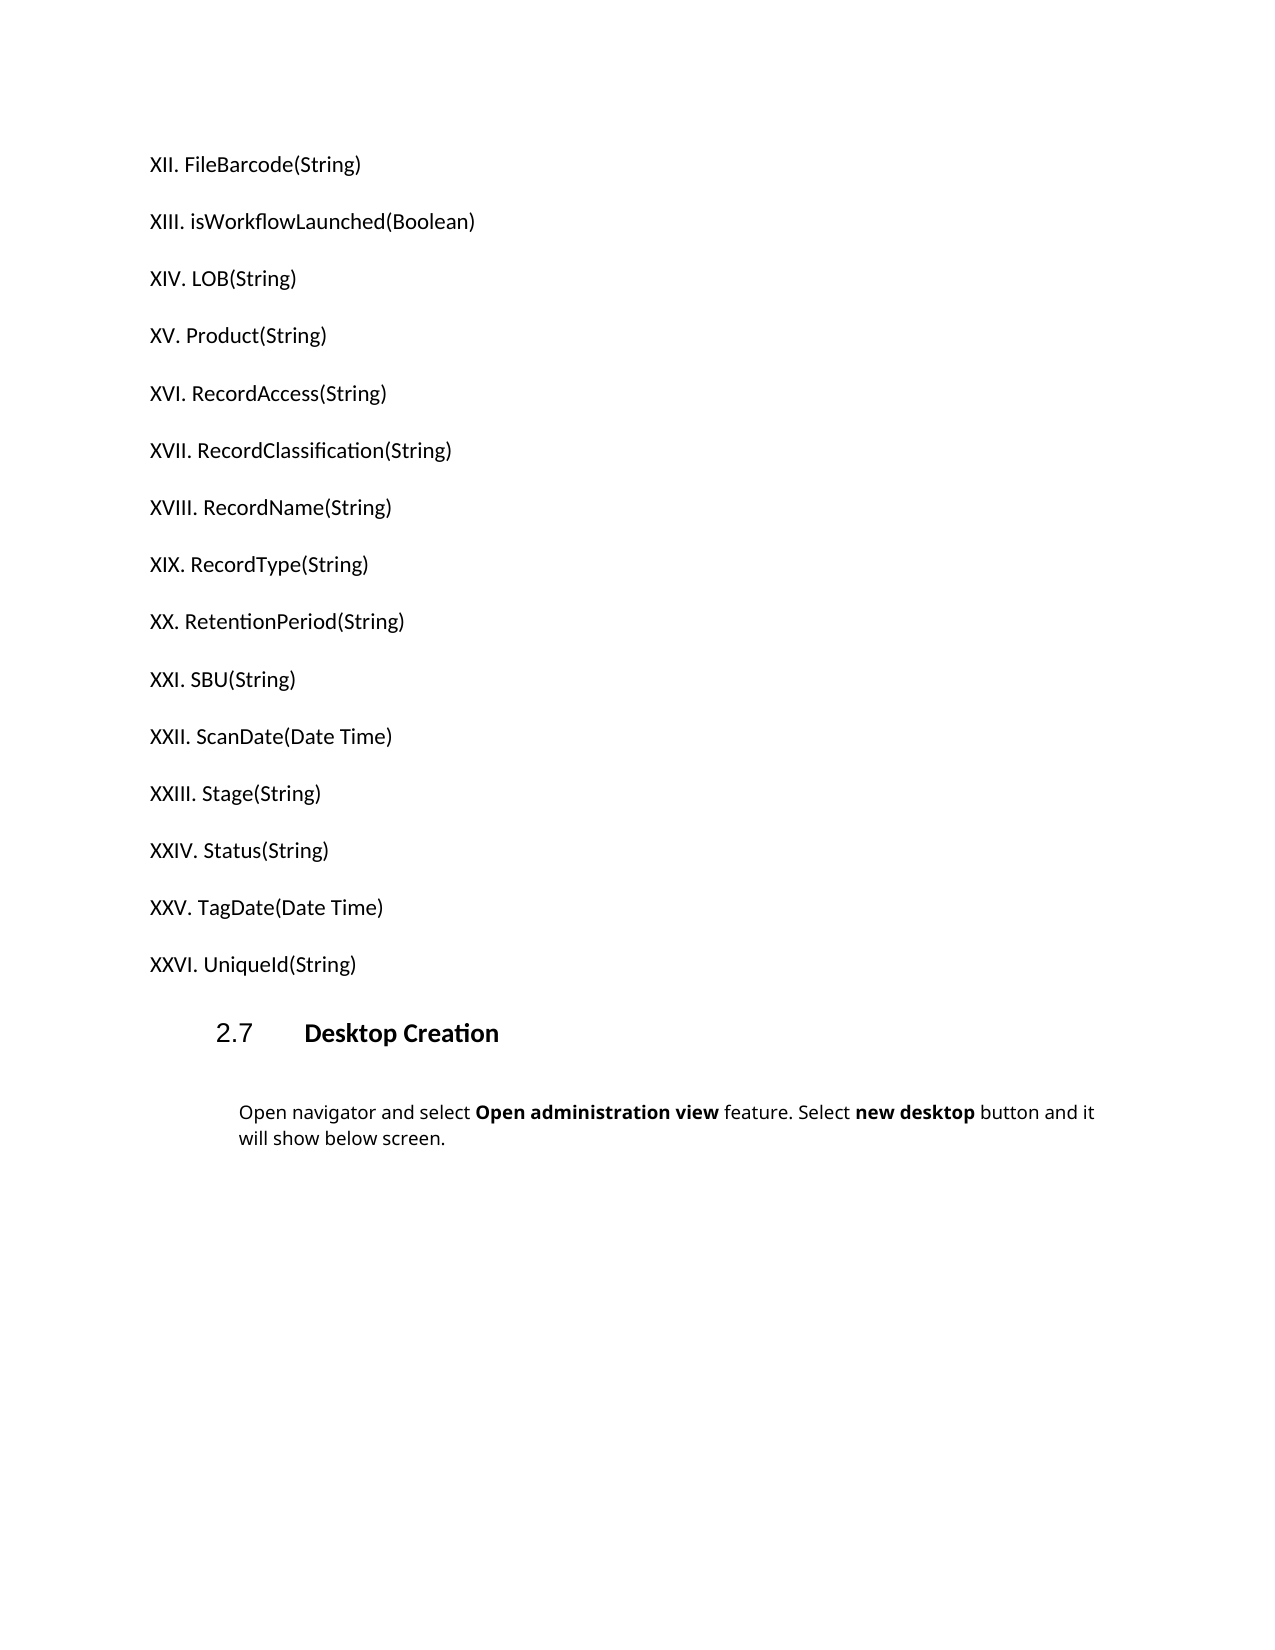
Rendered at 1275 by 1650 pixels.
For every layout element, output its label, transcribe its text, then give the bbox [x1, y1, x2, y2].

text XXI. SBU(String) [150, 665, 1125, 693]
text XX. RetentionPeriod(String) [150, 607, 1125, 636]
text XXIV. Status(String) [150, 836, 1125, 864]
text XIV. LOB(String) [150, 264, 1125, 292]
text XVI. RecordAccess(String) [150, 379, 1125, 407]
text XXV. TagDate(Date Time) [150, 893, 1125, 921]
text XVIII. RecordName(String) [150, 493, 1125, 521]
text XIX. RecordType(String) [150, 550, 1125, 578]
text XV. Product(String) [150, 322, 1125, 349]
text XXVI. UniqueId(String) [150, 951, 1125, 979]
text Open navigator and select Open administration view feature. Select new desktop button and it will show below screen. [239, 1100, 1125, 1151]
text XVII. RecordClassification(String) [150, 436, 1125, 464]
text XII. FileBarcode(String) [150, 150, 1125, 178]
subtitle Desktop Creation [216, 1016, 1125, 1049]
text XXIII. Stage(String) [150, 779, 1125, 807]
text XXII. ScanDate(Date Time) [150, 722, 1125, 750]
text XIII. isWorkflowLaunched(Boolean) [150, 207, 1125, 235]
